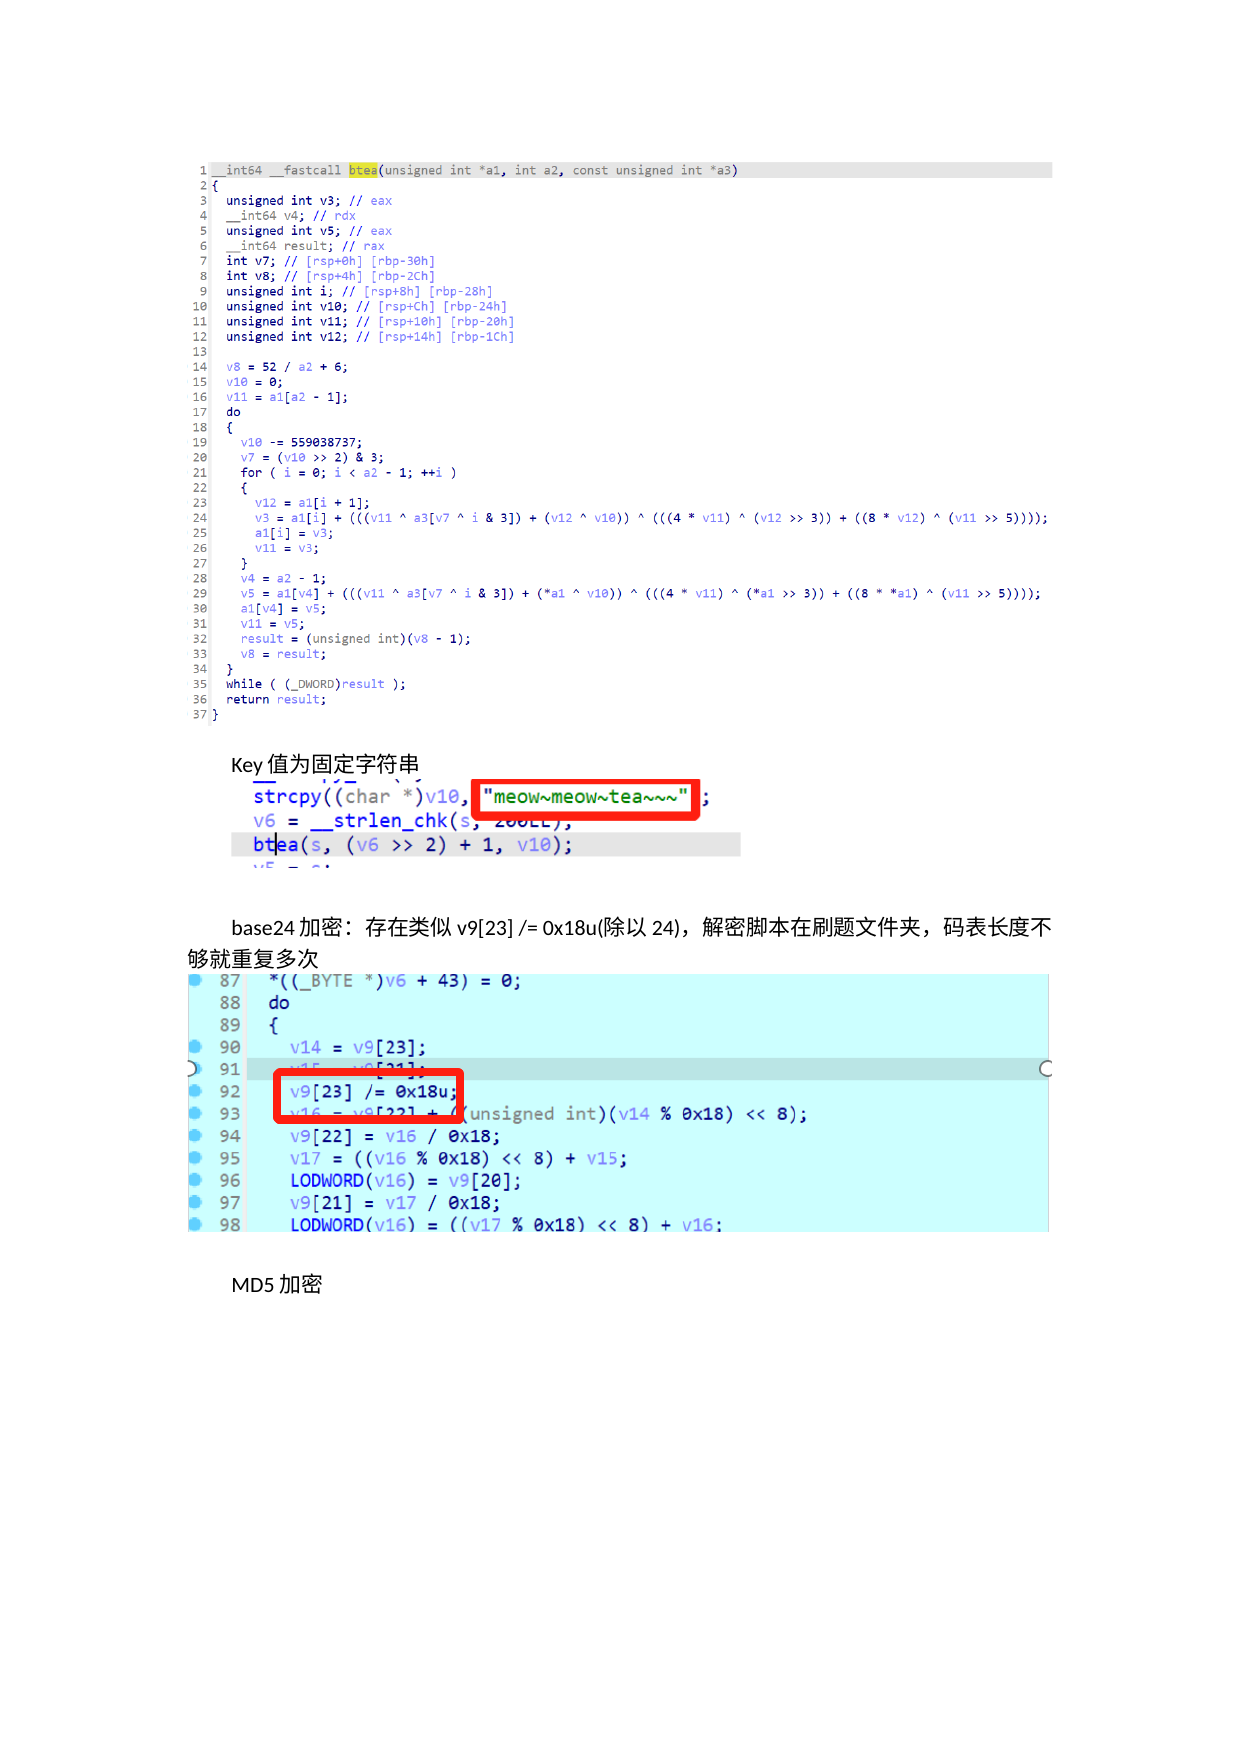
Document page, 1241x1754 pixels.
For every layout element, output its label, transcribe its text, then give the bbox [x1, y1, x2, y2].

picture [187, 162, 1053, 726]
picture [231, 779, 741, 868]
text base24加密：存在类似v9[23] /= 0x18u(除以24)，解密脚本在刷题文件夹，码表长度不够就重复多次 [187, 909, 1053, 974]
picture [187, 974, 1052, 1232]
text Key值为固定字符串 [187, 747, 1053, 779]
text MD5加密 [187, 1267, 1053, 1299]
